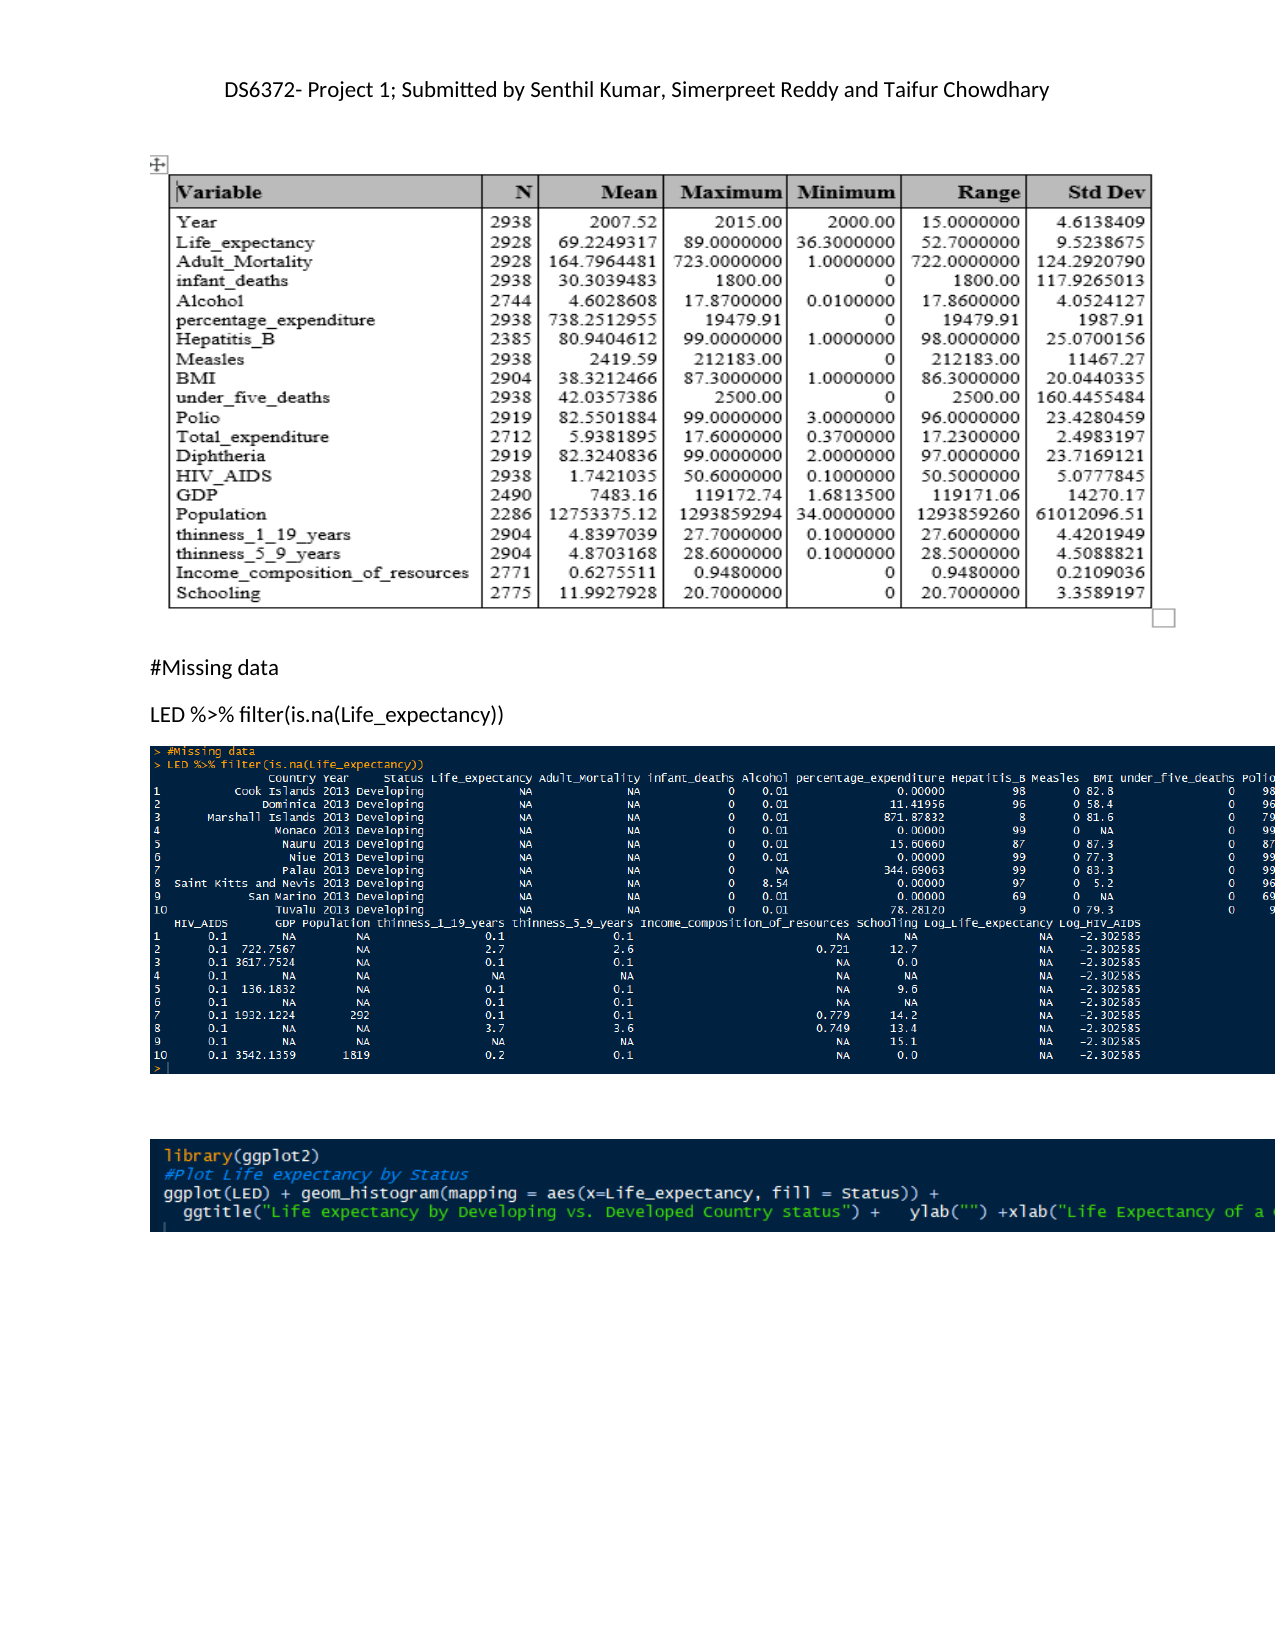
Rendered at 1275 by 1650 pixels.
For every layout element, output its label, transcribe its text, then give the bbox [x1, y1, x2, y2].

text #Missing data [150, 653, 1125, 681]
text LED %>% filter(is.na(Life_expectancy)) [150, 700, 1125, 728]
picture [150, 746, 1275, 1074]
picture [150, 1139, 1275, 1232]
picture [150, 150, 1182, 634]
